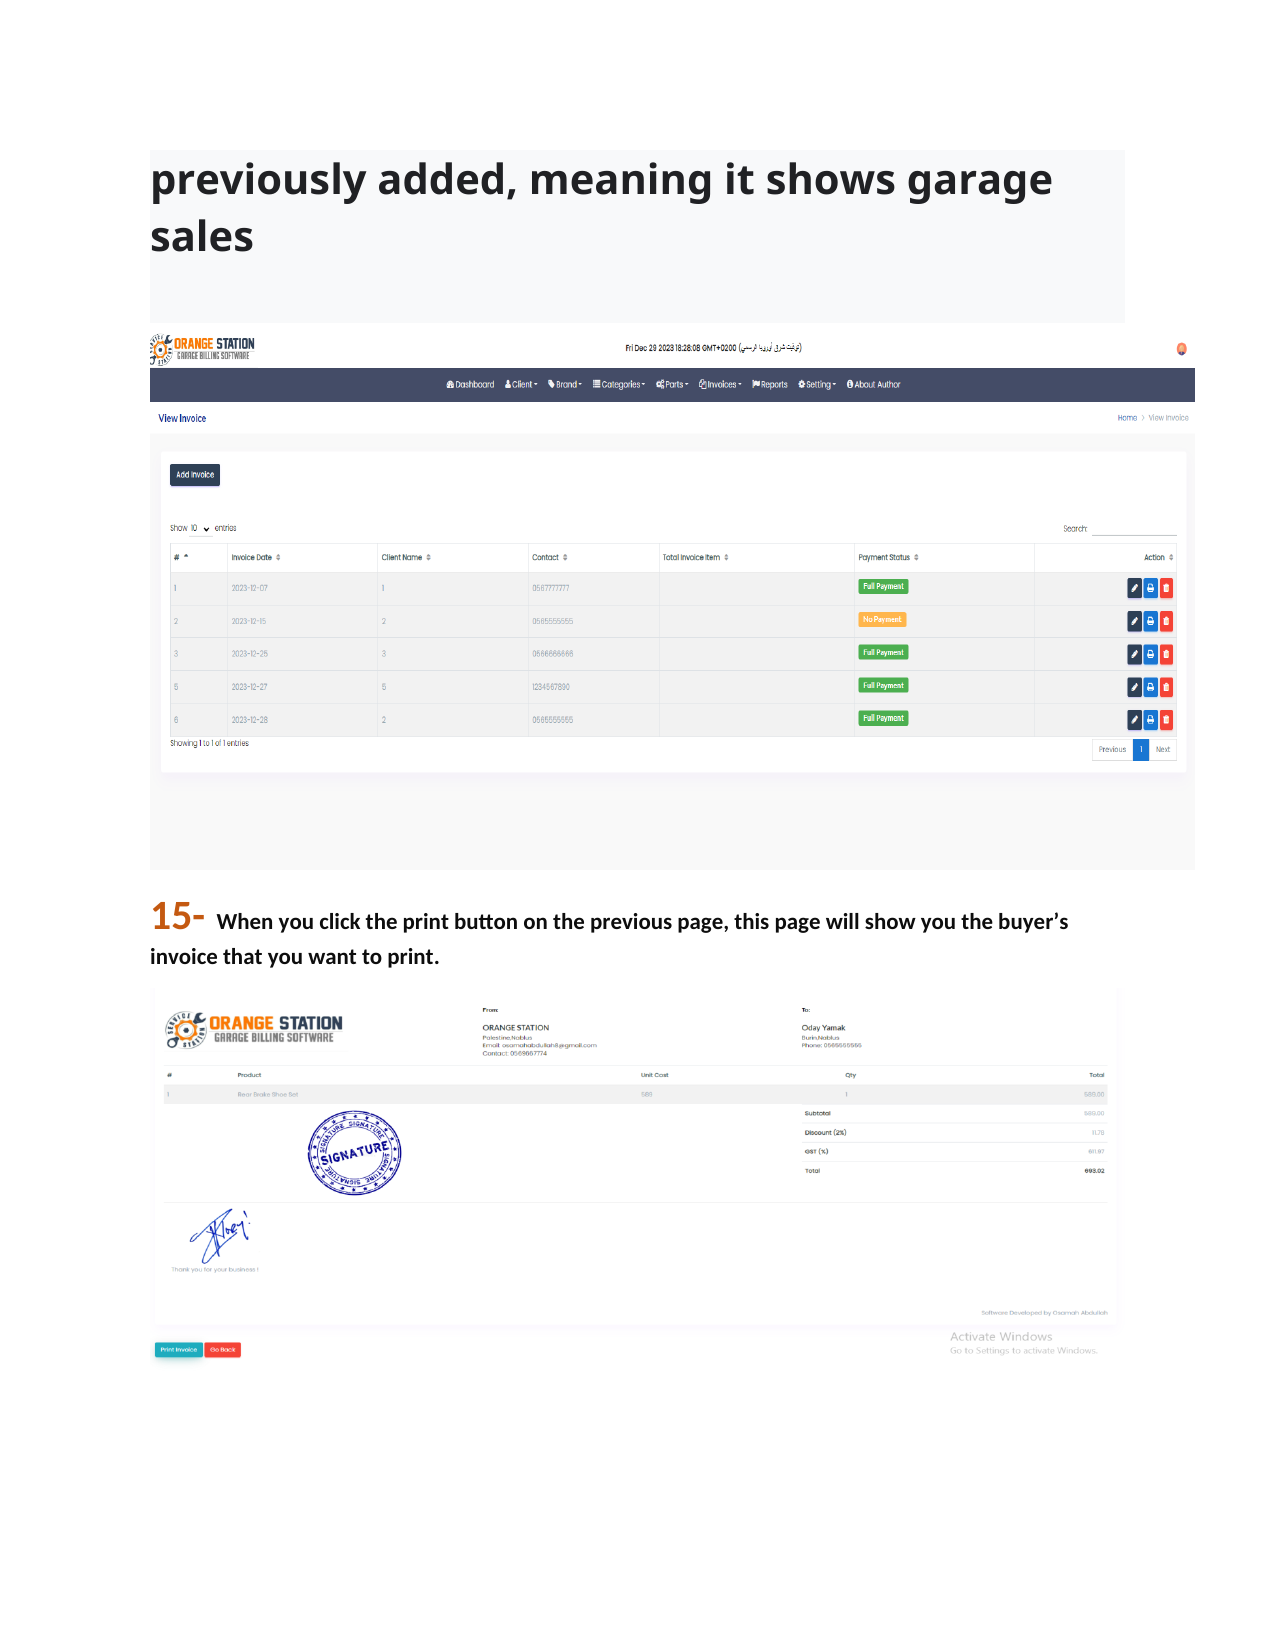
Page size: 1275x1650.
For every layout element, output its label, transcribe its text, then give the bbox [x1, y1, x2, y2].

picture [150, 988, 1125, 1371]
text 15- When you click the print button on the previous page, this page will show you the buyer’s invoice that you want to print. [150, 889, 1125, 970]
picture [150, 323, 1195, 870]
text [150, 150, 1125, 263]
